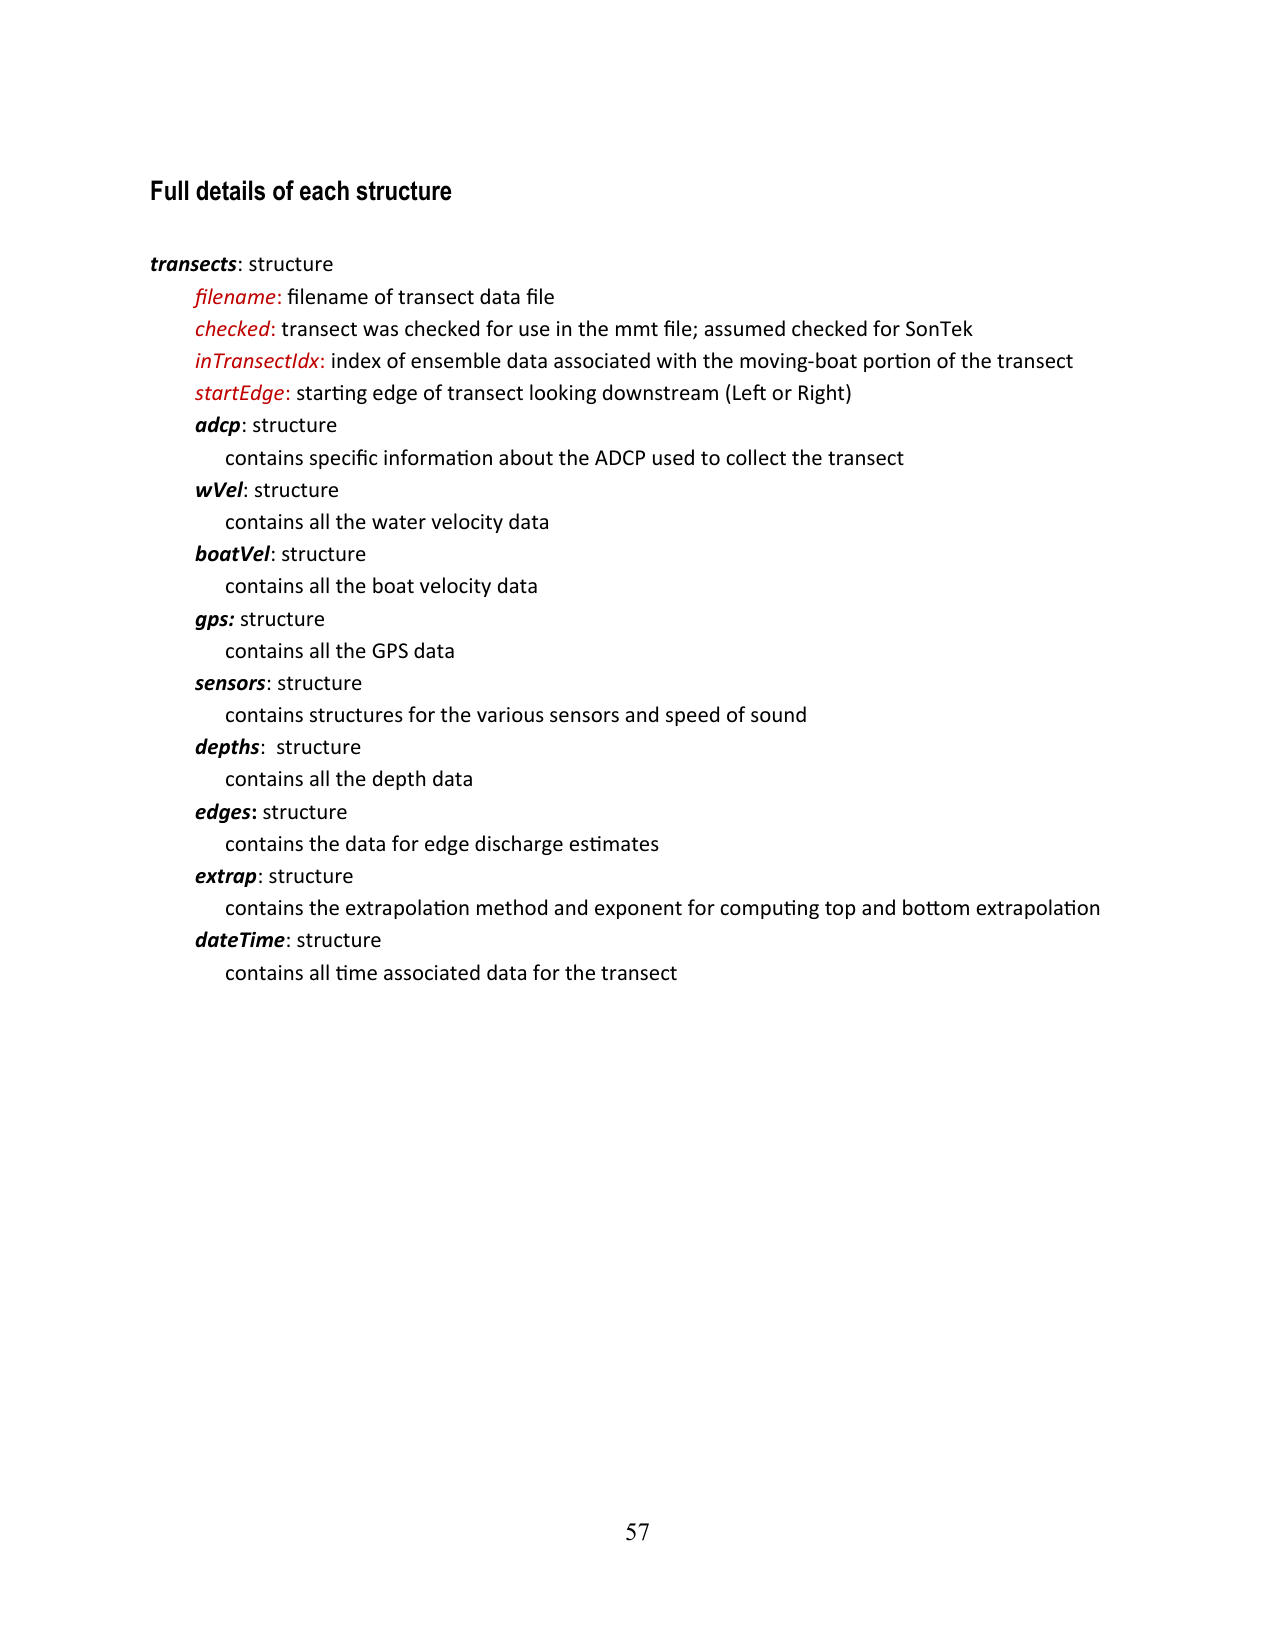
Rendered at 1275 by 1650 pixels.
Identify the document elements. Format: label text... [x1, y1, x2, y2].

text inTransectIdx: index of ensemble data associated with the moving-boat portion of the transect [195, 346, 1125, 374]
text contains the extrapolation method and exponent for computing top and bottom extrapolation [225, 893, 1125, 921]
text boatVel: structure [195, 539, 1125, 567]
text contains all time associated data for the transect [225, 958, 1125, 986]
text checked: transect was checked for use in the mmt file; assumed checked for SonTek [195, 314, 1125, 342]
text edges: structure [195, 797, 1125, 825]
text contains specific information about the ADCP used to collect the transect [225, 443, 1125, 471]
text contains structures for the various sensors and speed of sound [225, 700, 1125, 728]
text extrap: structure [195, 861, 1125, 889]
text dateTime: structure [195, 926, 1125, 953]
text contains the data for edge discharge estimates [150, 829, 1125, 857]
text startEdge: starting edge of transect looking downstream (Left or Right) [195, 378, 1125, 406]
text contains all the depth data [150, 764, 1125, 793]
text gps: structure [195, 604, 1125, 632]
text sensors: structure [195, 668, 1125, 696]
text contains all the GPS data [150, 636, 1125, 664]
text contains all the water velocity data [225, 507, 1125, 535]
text adcp: structure [195, 411, 1125, 438]
text depths: structure [195, 732, 1125, 760]
text filename: filename of transect data file [195, 282, 1125, 310]
subtitle Full details of each structure [150, 175, 1125, 206]
text wVel: structure [195, 475, 1125, 503]
text transects: structure [150, 249, 1125, 278]
text contains all the boat velocity data [225, 571, 1125, 599]
